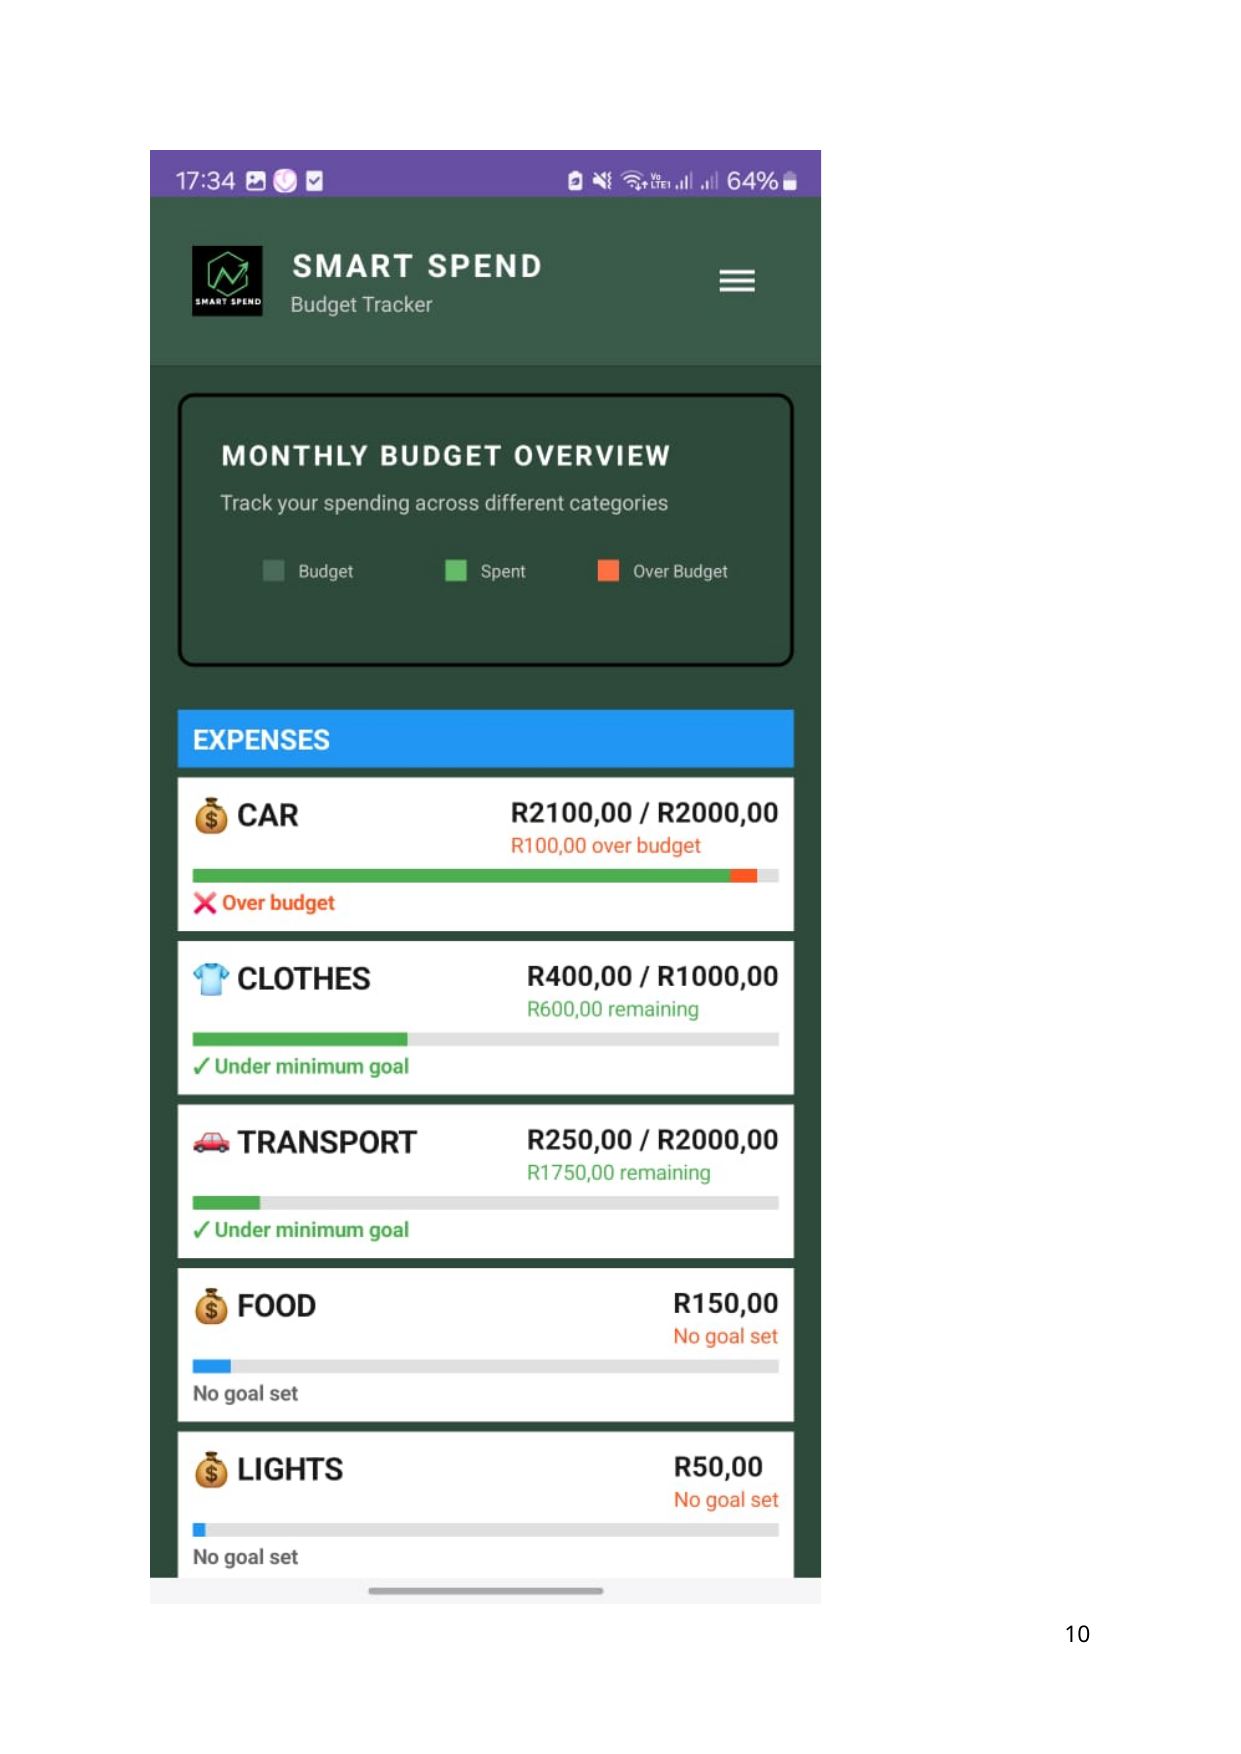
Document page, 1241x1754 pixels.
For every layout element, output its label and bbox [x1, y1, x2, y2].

picture [150, 150, 822, 1604]
